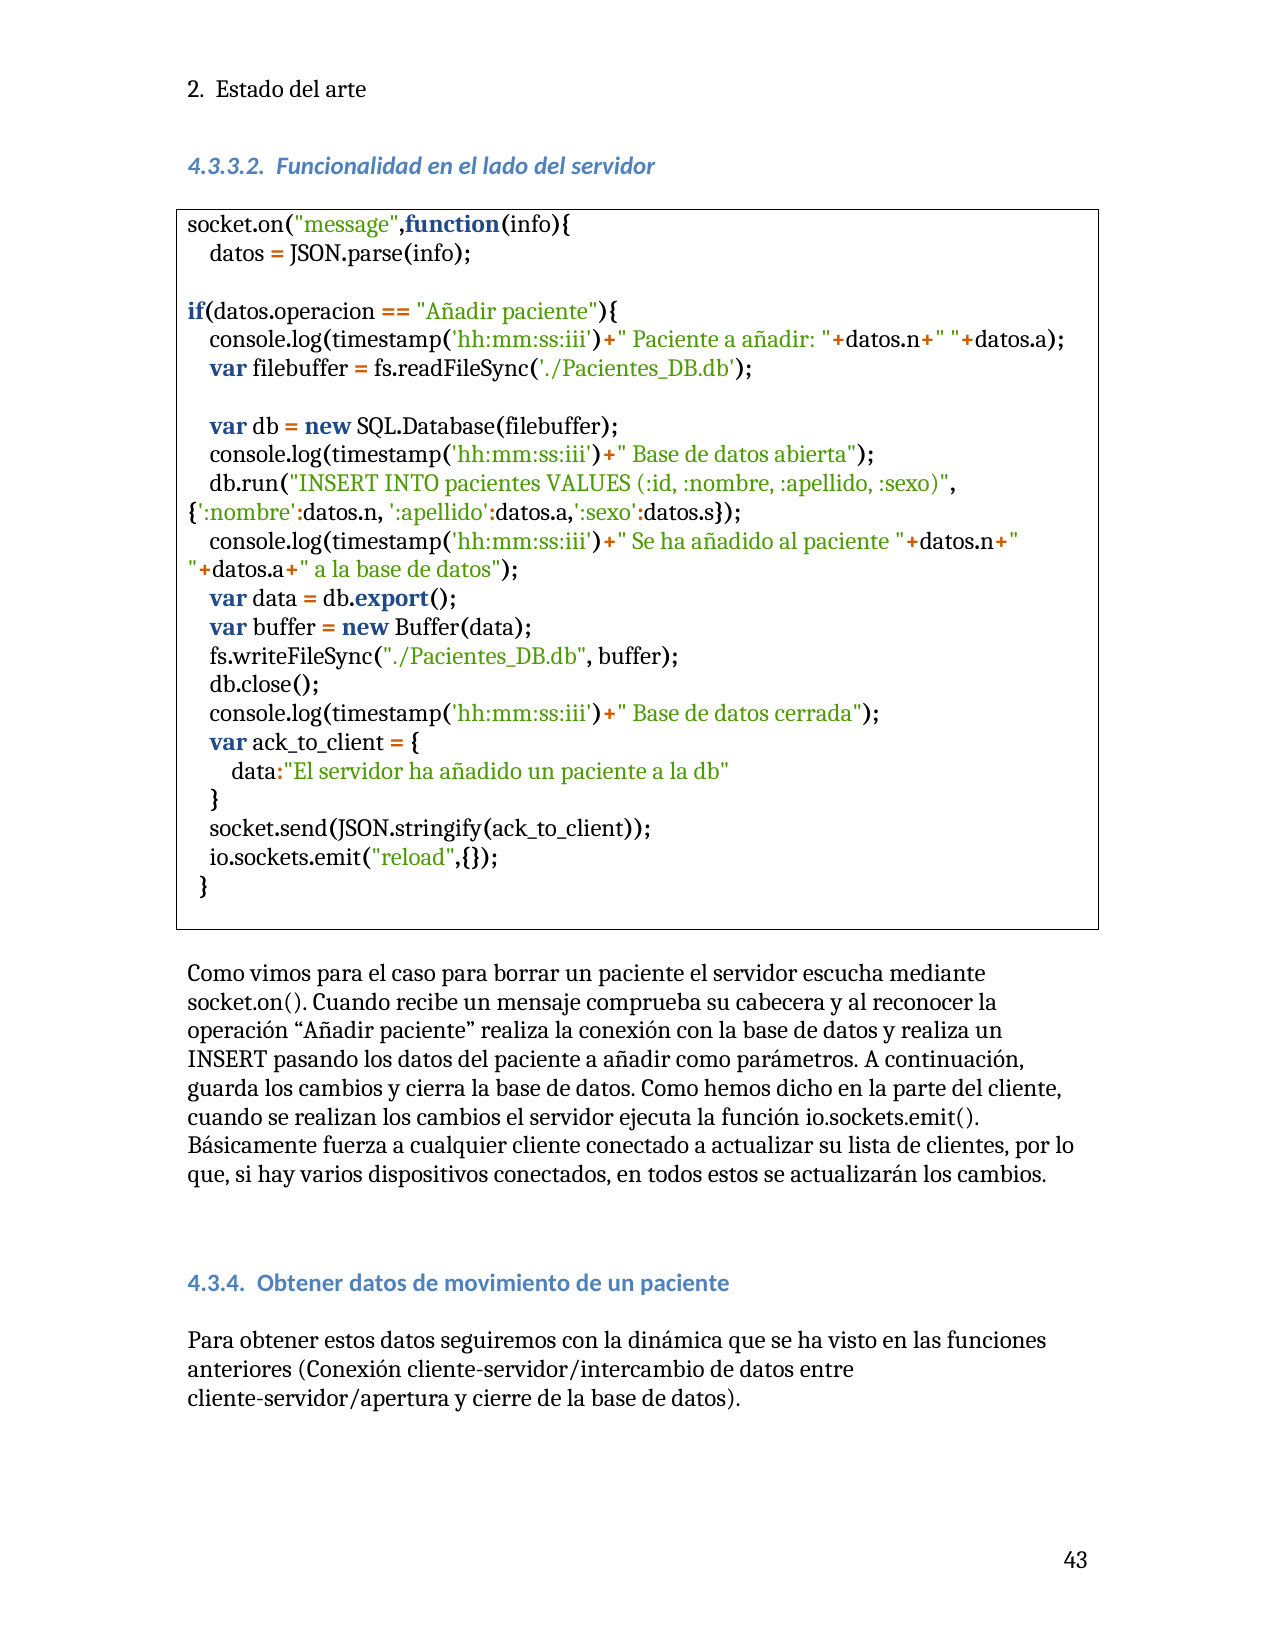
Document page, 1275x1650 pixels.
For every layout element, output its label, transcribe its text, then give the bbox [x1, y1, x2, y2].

subtitle 4.3.3.2. Funcionalidad en el lado del servidor [187, 150, 1087, 181]
subtitle 4.3.4. Obtener datos de movimiento de un paciente [187, 1267, 1087, 1298]
text Para obtener estos datos seguiremos con la dinámica que se ha visto en las funciones anteriores (Conexión cliente-servidor/intercambio de datos entre cliente-servidor/apertura y cierre de la base de datos). [187, 1326, 1087, 1413]
text Como vimos para el caso para borrar un paciente el servidor escucha mediante socket.on(). Cuando recibe un mensaje comprueba su cabecera y al reconocer la operación “Añadir paciente” realiza la conexión con la base de datos y realiza un INSERT pasando los datos del paciente a añadir como parámetros. A guarda los cambios y cierra la base de datos. Como hemos dicho en la parte del cliente, cuando se realizan los cambios el servidor ejecuta la función io.sockets.emit(). Básicamente fuerza a cualquier cliente conectado a actualizar su lista de clientes, por lo si hay varios dispositivos conectados, en todos estos se actualizarán los cambios. [187, 959, 1087, 1189]
table_header [177, 210, 1098, 929]
